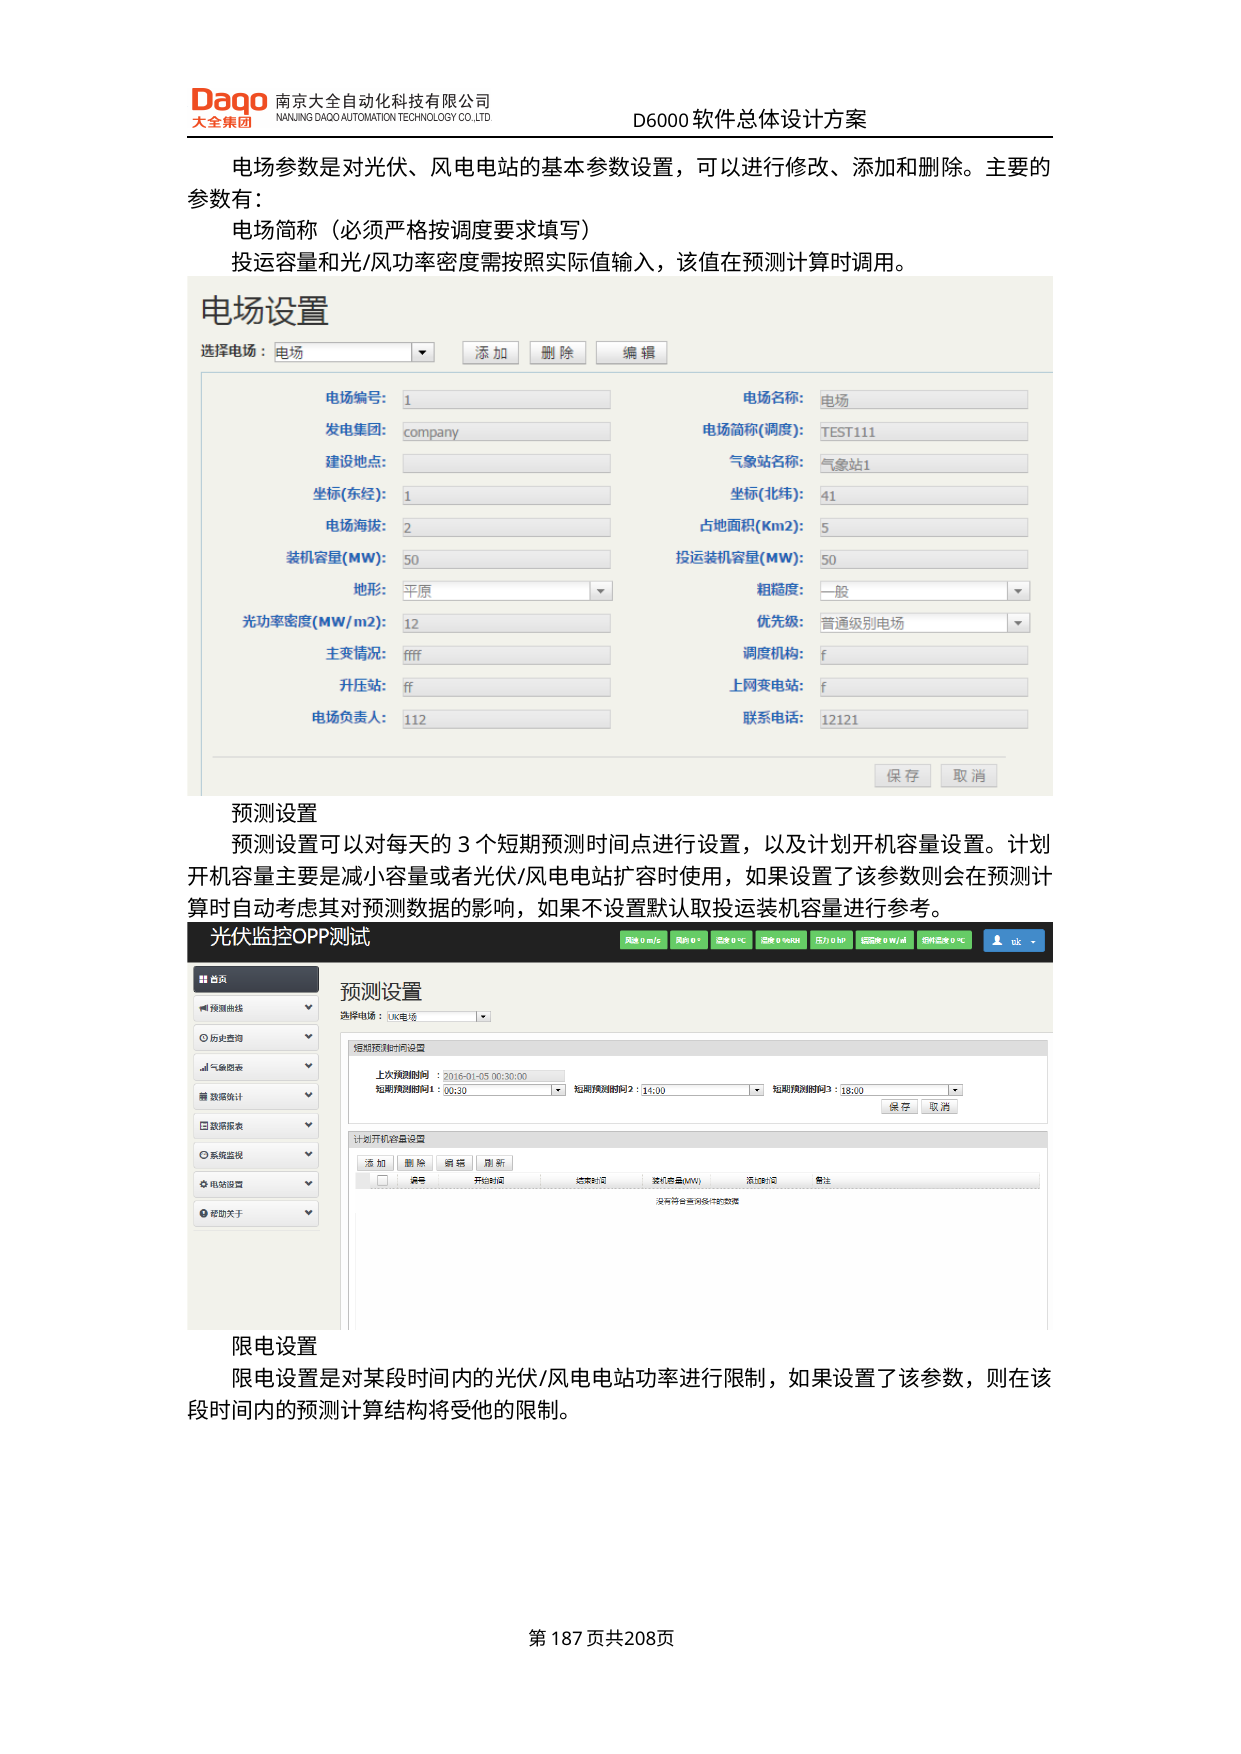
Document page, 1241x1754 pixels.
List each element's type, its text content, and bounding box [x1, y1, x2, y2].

text 预测设置可以对每天的3个短期预测时间点进行设置，以及计划开机容量设置。计划开机容量主要是减小容量或者光伏/风电电站扩容时使用，如果设置了该参数则会在预测计算时自动考虑其对预测数据的影响，如果不设置默认取投运装机容量进行参考。 [187, 827, 1053, 922]
text 限电设置是对某段时间内的光伏/风电电站功率进行限制，如果设置了该参数，则在该段时间内的预测计算结构将受他的限制。 [187, 1361, 1053, 1424]
text 限电设置 [187, 1330, 1053, 1361]
text 预测设置 [187, 796, 1053, 827]
picture [187, 88, 492, 128]
text 电场简称（必须严格按调度要求填写） [187, 213, 1053, 245]
text 投运容量和光/风功率密度需按照实际值输入，该值在预测计算时调用。 [187, 245, 1053, 276]
text 电场参数是对光伏、风电电站的基本参数设置，可以进行修改、添加和删除。主要的参数有： [187, 150, 1053, 213]
